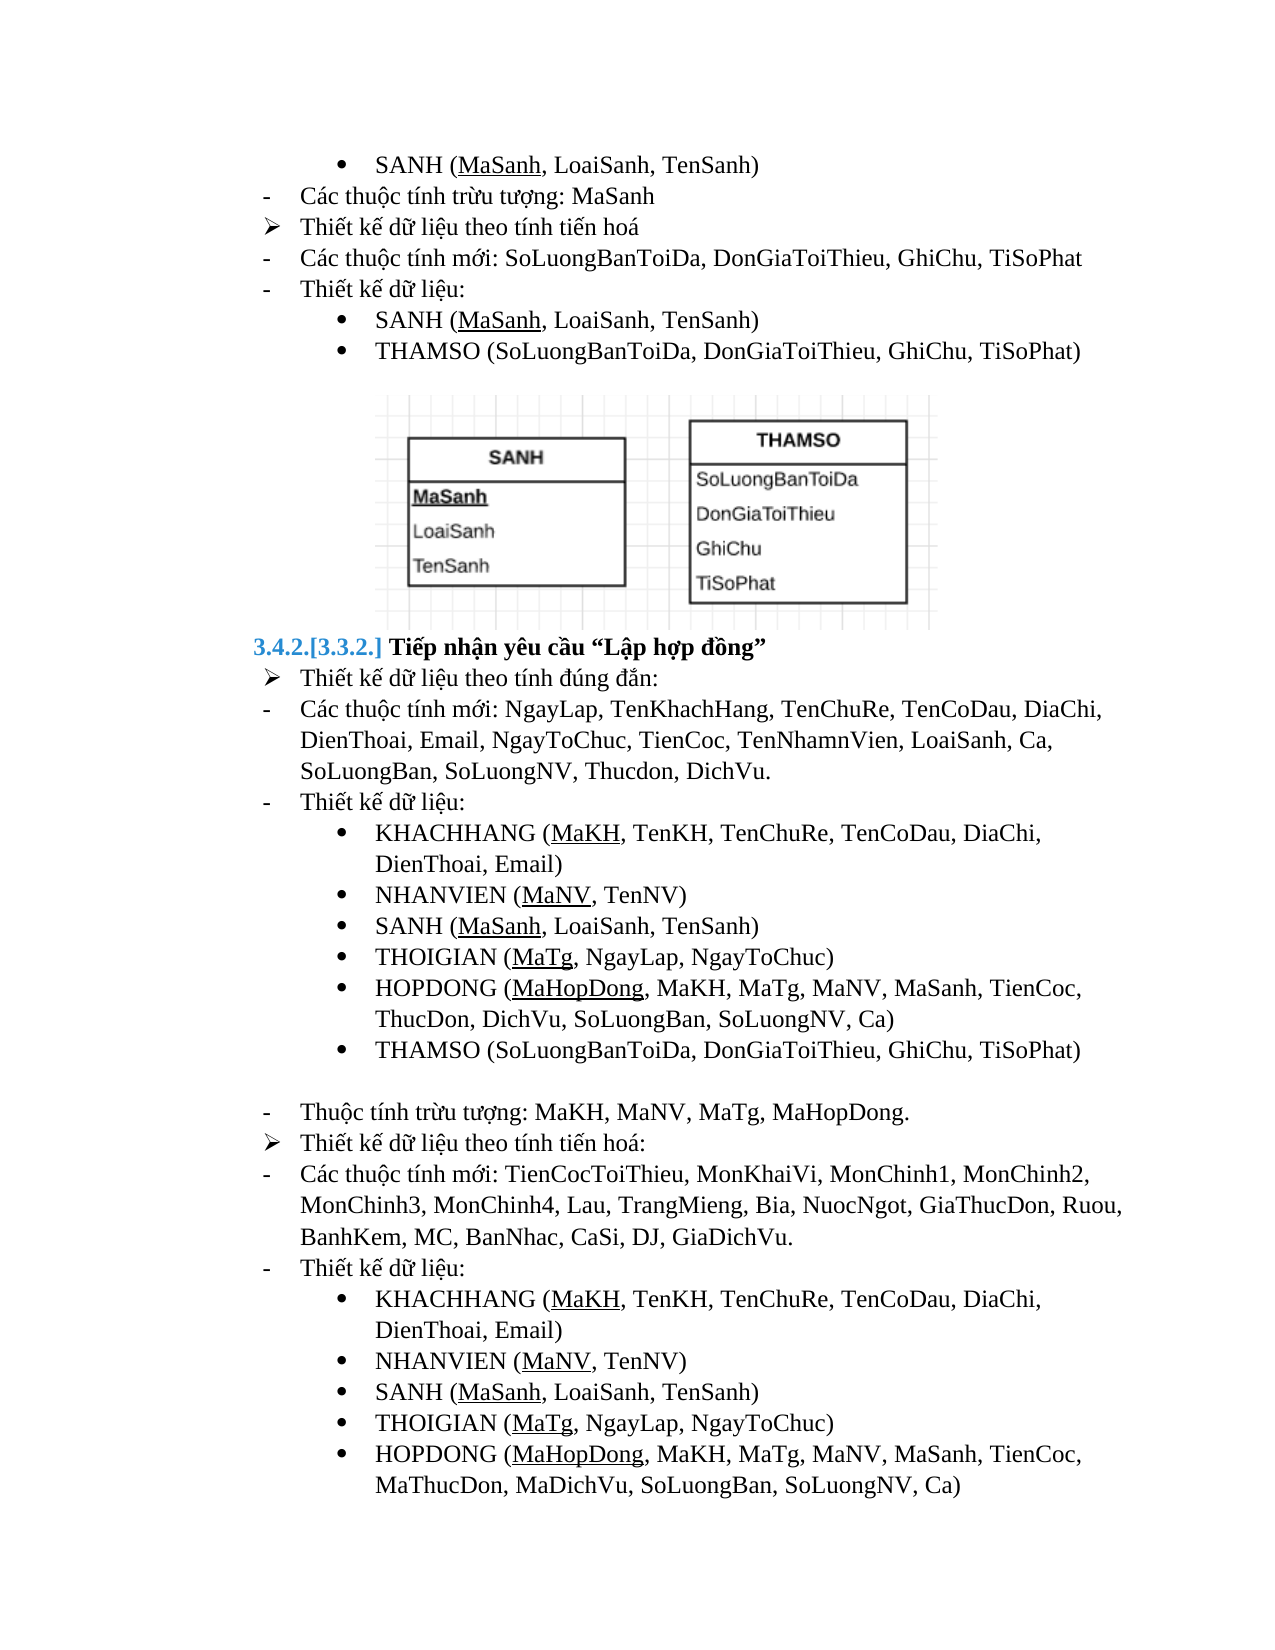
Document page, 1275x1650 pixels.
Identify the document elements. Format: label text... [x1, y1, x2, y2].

list SANH (MaSanh, LoaiSanh, TenSanh) [337, 305, 1125, 334]
picture [375, 395, 938, 630]
list NHANVIEN (MaNV, TenNV) [337, 1346, 1125, 1374]
list Các thuộc tính mới: SoLuongBanToiDa, DonGiaToiThieu, GhiChu, TiSoPhat [262, 243, 1125, 272]
list SANH (MaSanh, LoaiSanh, TenSanh) [337, 911, 1125, 940]
list Thiết kế dữ liệu: [262, 274, 1125, 303]
list SANH (MaSanh, LoaiSanh, TenSanh) [337, 1377, 1125, 1406]
list Thuộc tính trừu tượng: MaKH, MaNV, MaTg, MaHopDong. [262, 1097, 1125, 1126]
list Thiết kế dữ liệu: [262, 1253, 1125, 1281]
list Thiết kế dữ liệu theo tính tiến hoá [262, 212, 1125, 241]
list Thiết kế dữ liệu: [262, 787, 1125, 816]
list HOPDONG (MaHopDong, MaKH, MaTg, MaNV, MaSanh, TienCoc, MaThucDon, MaDichVu, SoLuongBan, SoLuongNV, Ca) [337, 1439, 1125, 1499]
list KHACHHANG (MaKH, TenKH, TenChuRe, TenCoDau, DiaChi, DienThoai, Email) [337, 1284, 1125, 1343]
list Tiếp nhận yêu cầu “Lập hợp đồng” [253, 632, 1125, 661]
list THAMSO (SoLuongBanToiDa, DonGiaToiThieu, GhiChu, TiSoPhat) [337, 336, 1125, 365]
list THOIGIAN (MaTg, NgayLap, NgayToChuc) [337, 942, 1125, 971]
list Thiết kế dữ liệu theo tính tiến hoá: [262, 1128, 1125, 1157]
list THOIGIAN (MaTg, NgayLap, NgayToChuc) [337, 1408, 1125, 1437]
list KHACHHANG (MaKH, TenKH, TenChuRe, TenCoDau, DiaChi, DienThoai, Email) [337, 818, 1125, 878]
list Các thuộc tính trừu tượng: MaSanh [262, 181, 1125, 210]
list THAMSO (SoLuongBanToiDa, DonGiaToiThieu, GhiChu, TiSoPhat) [337, 1035, 1125, 1064]
list NHANVIEN (MaNV, TenNV) [337, 880, 1125, 909]
list SANH (MaSanh, LoaiSanh, TenSanh) [337, 150, 1125, 179]
list HOPDONG (MaHopDong, MaKH, MaTg, MaNV, MaSanh, TienCoc, ThucDon, DichVu, SoLuongBan, SoLuongNV, Ca) [337, 973, 1125, 1033]
list Các thuộc tính mới: NgayLap, TenKhachHang, TenChuRe, TenCoDau, DiaChi, DienThoai, Email, NgayToChuc, TienCoc, TenNhamnVien, LoaiSanh, Ca, SoLuongBan, SoLuongNV, Thucdon, DichVu. [262, 694, 1125, 785]
list Các thuộc tính mới: TienCocToiThieu, MonKhaiVi, MonChinh1, MonChinh2, MonChinh3, MonChinh4, Lau, TrangMieng, Bia, NuocNgot, GiaThucDon, Ruou, BanhKem, MC, BanNhac, CaSi, DJ, GiaDichVu. [262, 1159, 1125, 1250]
list Thiết kế dữ liệu theo tính đúng đắn: [262, 663, 1125, 692]
